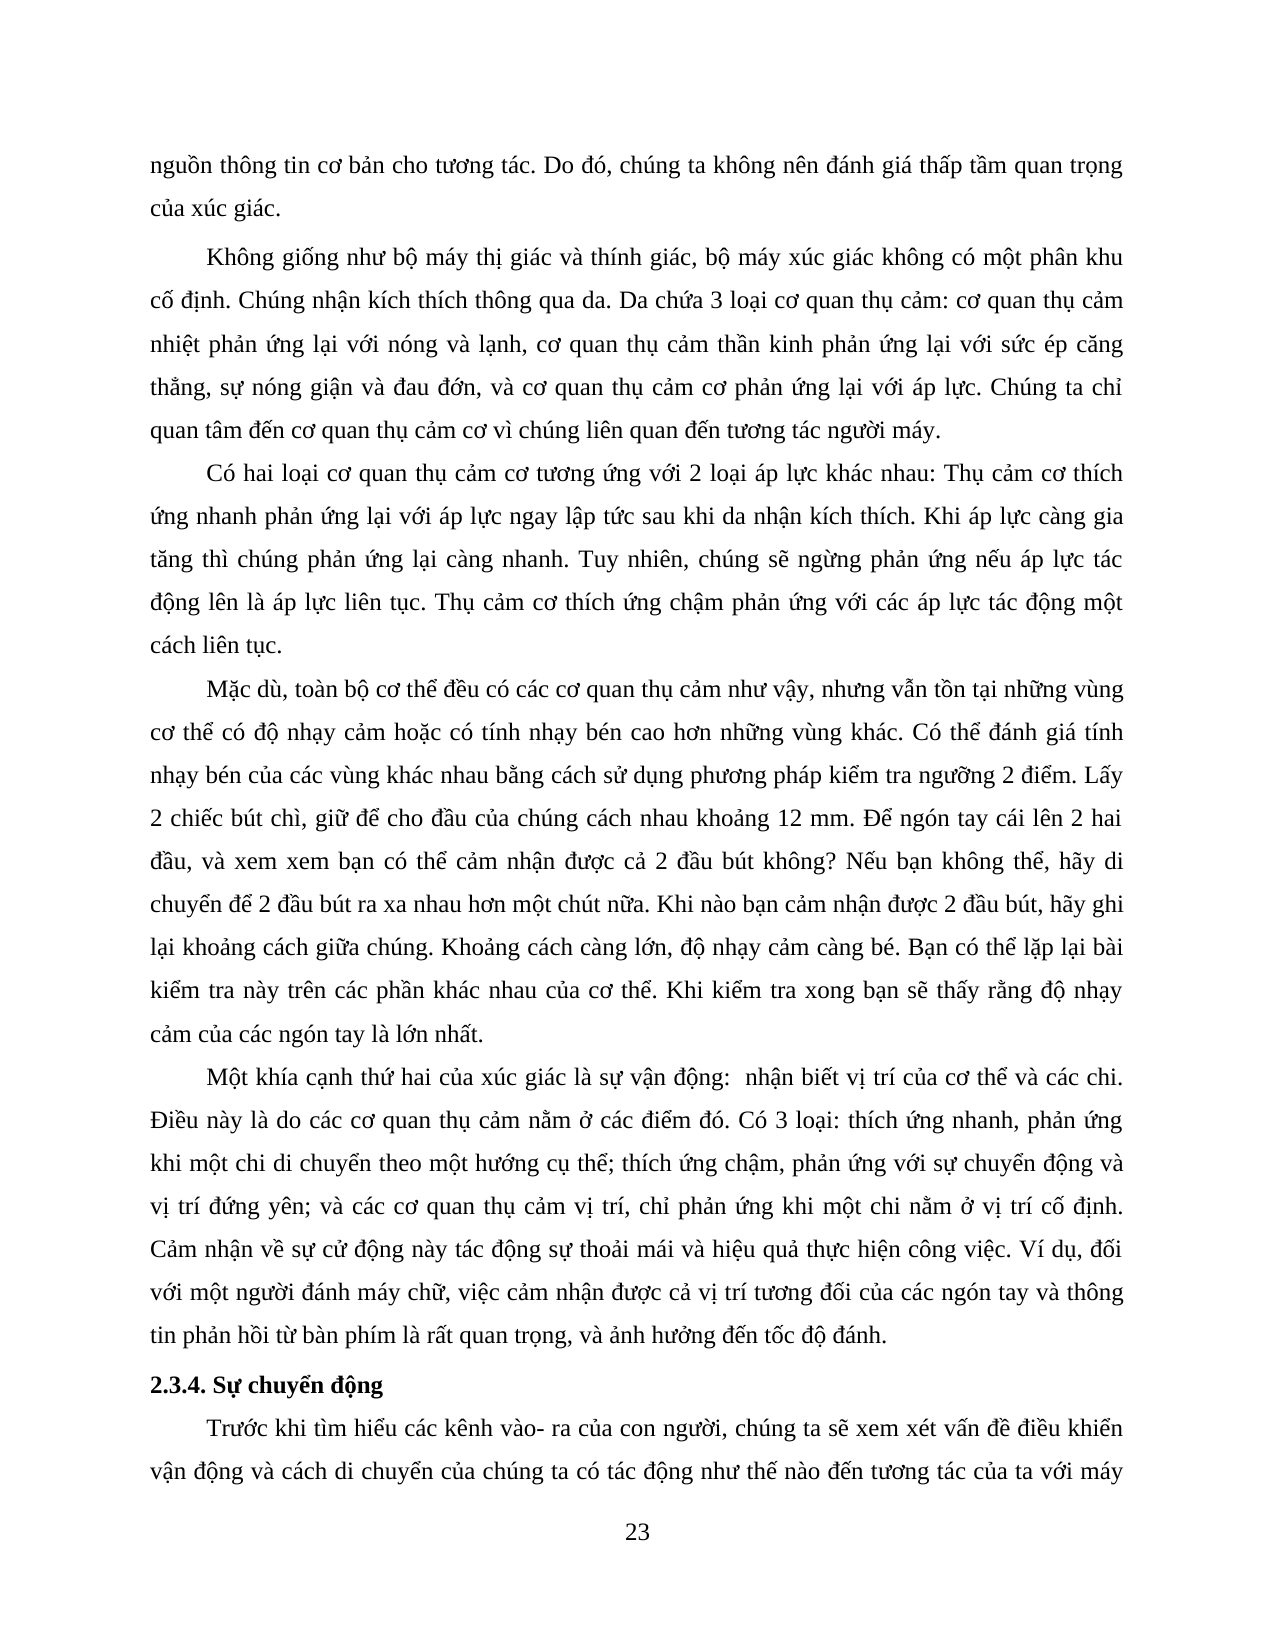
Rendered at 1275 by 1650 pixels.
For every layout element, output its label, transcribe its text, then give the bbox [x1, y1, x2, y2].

text Không giống như bộ máy thị giác và thính giác, bộ máy xúc giác không có một phân khu cố định. Chúng nhận kích thích thông qua da. Da chứa 3 loại cơ quan thụ cảm: cơ quan thụ cảm nhiệt phản ứng lại với nóng và lạnh, cơ quan thụ cảm thần kinh phản ứng lại với sức ép căng thẳng, sự nóng giận và đau đớn, và cơ quan thụ cảm cơ phản ứng lại với áp lực. Chúng ta chỉ quan tâm đến cơ quan thụ cảm cơ vì chúng liên quan đến tương tác người máy. [150, 242, 1125, 444]
text Một khía cạnh thứ hai của xúc giác là sự vận động: nhận biết vị trí của cơ thể và các chi. Điều này là do các cơ quan thụ cảm nằm ở các điểm đó. Có 3 loại: thích ứng nhanh, phản ứng khi một chi di chuyển theo một hướng cụ thể; thích ứng chậm, phản ứng với sự chuyển động và vị trí đứng yên; và các cơ quan thụ cảm vị trí, chỉ phản ứng khi một chi nằm ở vị trí cố định. Cảm nhận về sự cử động này tác động sự thoải mái và hiệu quả thực hiện công việc. Ví dụ, đối với một người đánh máy chữ, việc cảm nhận được cả vị trí tương đối của các ngón tay và thông tin phản hồi từ bàn phím là rất quan trọng, và ảnh hưởng đến tốc độ đánh. [150, 1062, 1125, 1349]
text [150, 1413, 1125, 1485]
text Mặc dù, toàn bộ cơ thể đều có các cơ quan thụ cảm như vậy, nhưng vẫn tồn tại những vùng cơ thể có độ nhạy cảm hoặc có tính nhạy bén cao hơn những vùng khác. Có thể đánh giá tính nhạy bén của các vùng khác nhau bằng cách sử dụng phương pháp kiểm tra ngưỡng 2 điểm. Lấy 2 chiếc bút chì, giữ để cho đầu của chúng cách nhau khoảng 12 mm. Để ngón tay cái lên 2 hai đầu, và xem xem bạn có thể cảm nhận được cả 2 đầu bút không? Nếu bạn không thể, hãy di chuyển để 2 đầu bút ra xa nhau hơn một chút nữa. Khi nào bạn cảm nhận được 2 đầu bút, hãy ghi lại khoảng cách giữa chúng. Khoảng cách càng lớn, độ nhạy cảm càng bé. Bạn có thể lặp lại bài kiểm tra này trên các phần khác nhau của cơ thể. Khi kiểm tra xong bạn sẽ thấy rằng độ nhạy cảm của các ngón tay là lớn nhất. [150, 674, 1125, 1047]
subtitle 2.3.4. Sự chuyển động [150, 1370, 1125, 1399]
text Có hai loại cơ quan thụ cảm cơ tương ứng với 2 loại áp lực khác nhau: Thụ cảm cơ thích ứng nhanh phản ứng lại với áp lực ngay lập tức sau khi da nhận kích thích. Khi áp lực càng gia tăng thì chúng phản ứng lại càng nhanh. Tuy nhiên, chúng sẽ ngừng phản ứng nếu áp lực tác động lên là áp lực liên tục. Thụ cảm cơ thích ứng chậm phản ứng với các áp lực tác động một cách liên tục. [150, 458, 1125, 659]
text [150, 150, 1125, 222]
